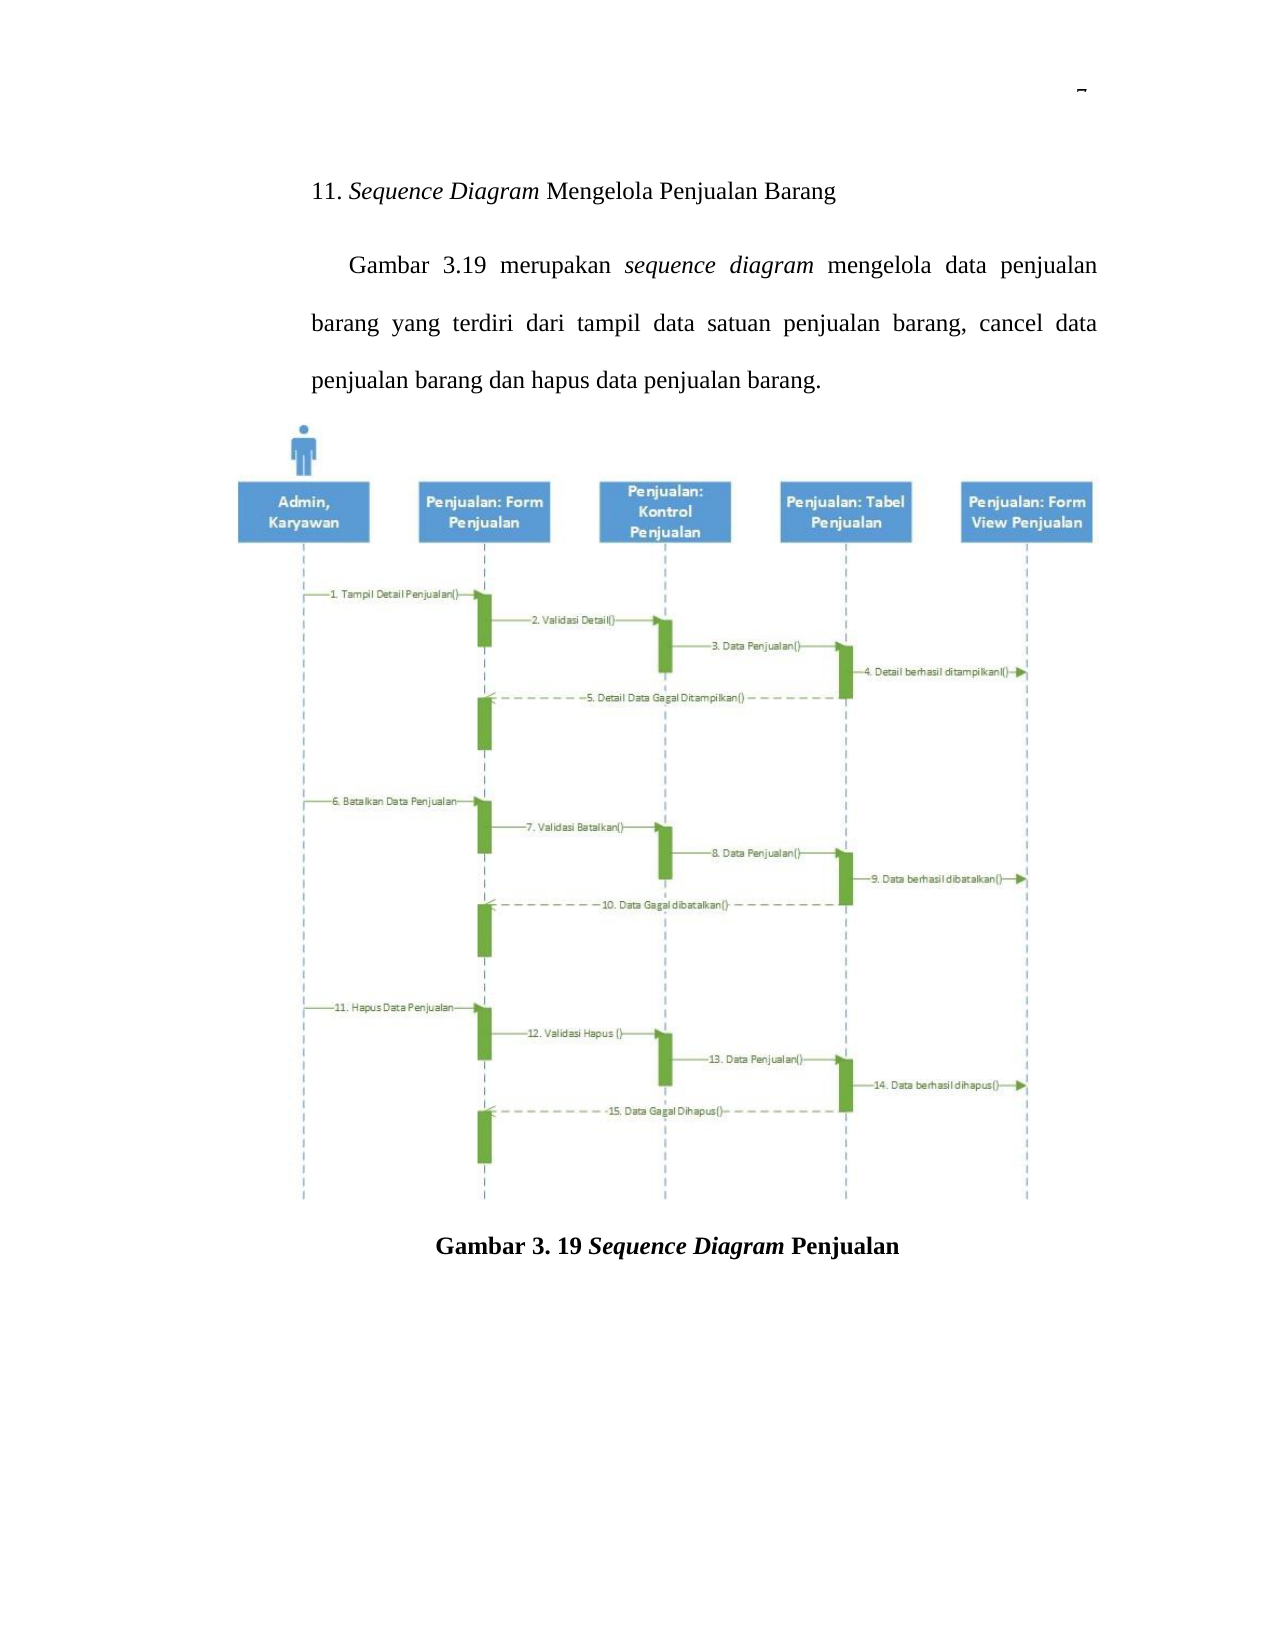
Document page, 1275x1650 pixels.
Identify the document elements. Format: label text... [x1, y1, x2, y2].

text Gambar 3.19 merupakan sequence diagram mengelola data penjualan barang yang terdiri dari tampil data satuan penjualan barang, cancel data penjualan barang dan hapus data penjualan barang. [311, 250, 1098, 394]
list Sequence Diagram Mengelola Penjualan Barang [311, 176, 1198, 205]
picture [236, 423, 1099, 1200]
text Gambar 3. 19 Sequence Diagram Penjualan [236, 1231, 1099, 1260]
